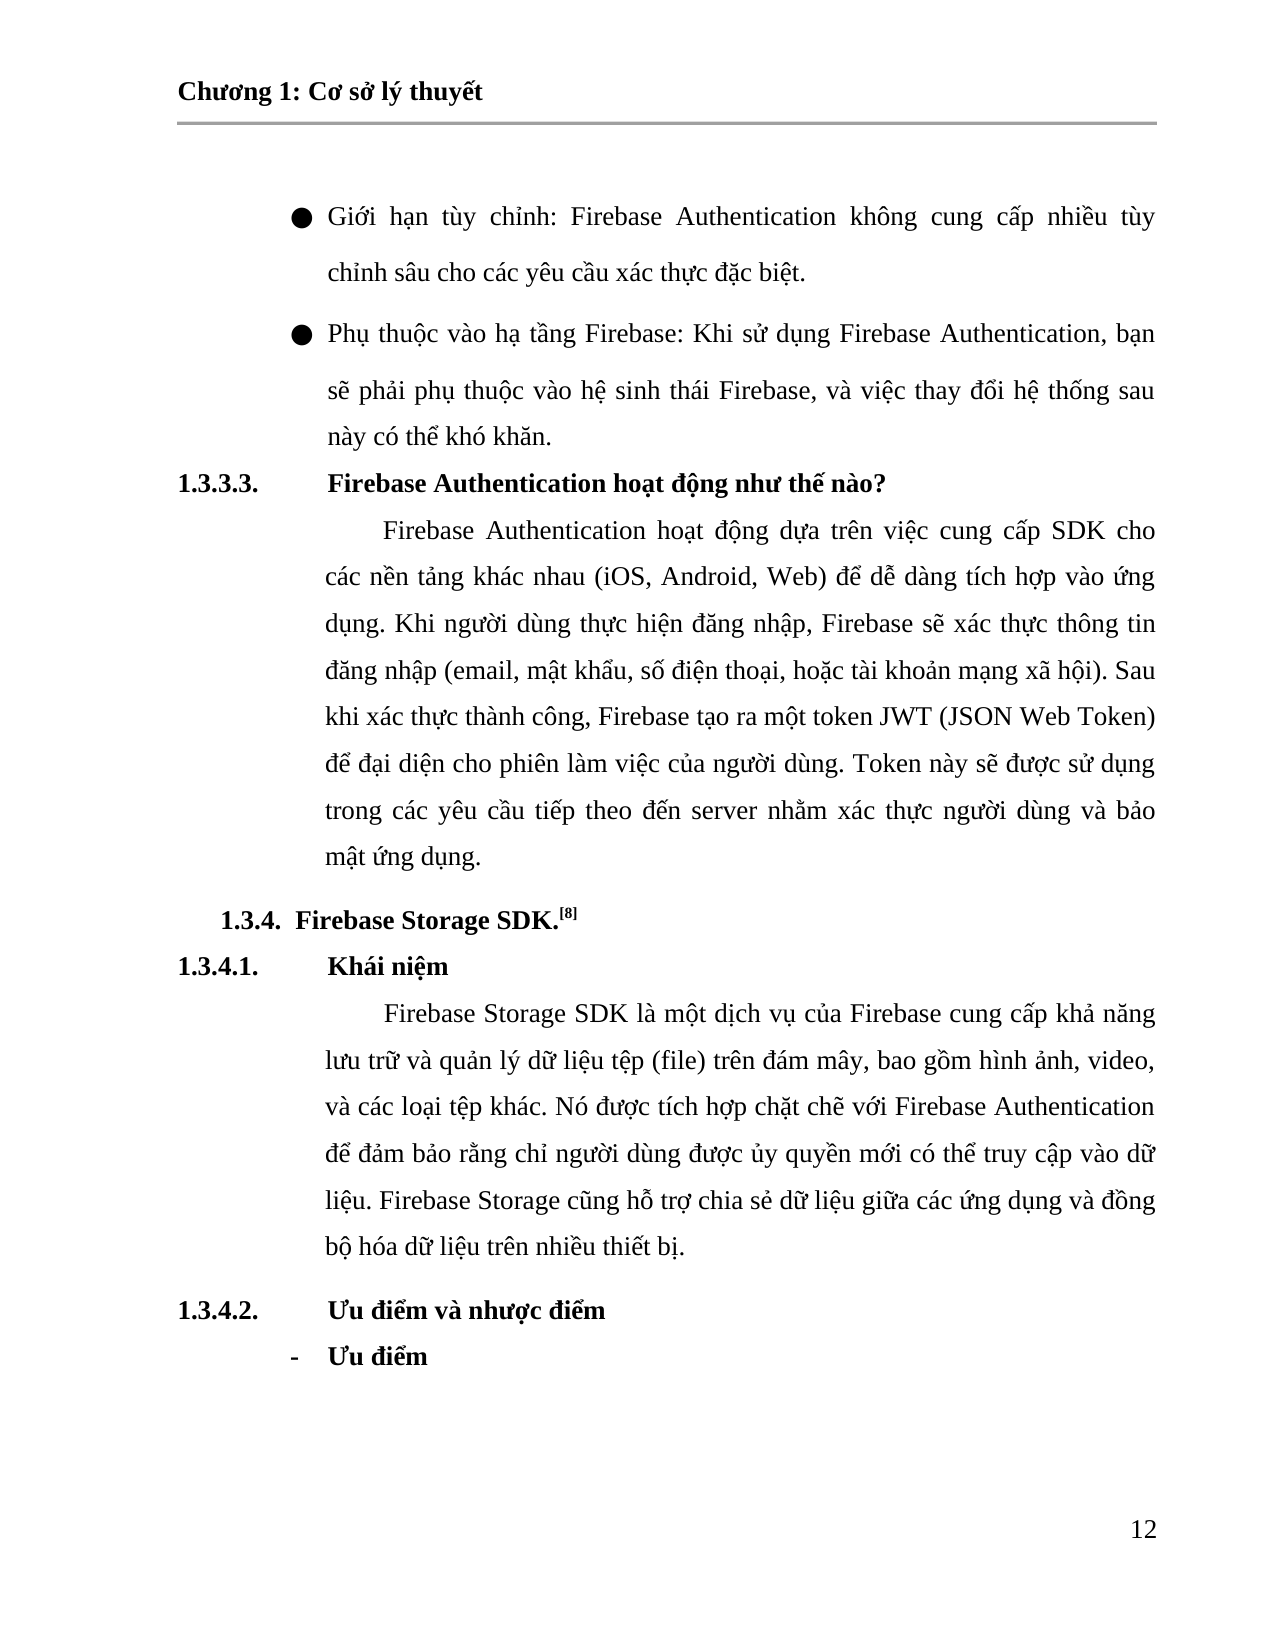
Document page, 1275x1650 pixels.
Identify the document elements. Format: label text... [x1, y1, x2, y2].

list Ưu điểm [290, 1340, 1157, 1372]
list Khái niệm [177, 950, 1157, 982]
list Phụ thuộc vào hạ tầng Firebase: Khi sử dụng Firebase Authentication, bạn sẽ phải phụ thuộc vào hệ sinh thái Firebase, và việc thay đổi hệ thống sau này có thể khó khăn. [290, 303, 1157, 452]
list Giới hạn tùy chỉnh: Firebase Authentication không cung cấp nhiều tùy chỉnh sâu cho các yêu cầu xác thực đặc biệt. [290, 185, 1157, 287]
list Firebase Storage SDK.[8] [220, 904, 1157, 935]
list Firebase Authentication hoạt động như thế nào? [177, 467, 1157, 498]
list Ưu điểm và nhược điểm [177, 1294, 1157, 1325]
text Firebase Storage SDK là một dịch vụ của Firebase cung cấp khả năng lưu trữ và quản lý dữ liệu tệp (file) trên đám mây, bao gồm hình ảnh, video, và các loại tệp khác. Nó được tích hợp chặt chẽ với Firebase Authentication để đảm bảo rằng chỉ người dùng được ủy quyền mới có thể truy cập vào dữ liệu. Firebase Storage cũng hỗ trợ chia sẻ dữ liệu giữa các ứng dụng và đồng bộ hóa dữ liệu trên nhiều thiết bị. [325, 997, 1157, 1262]
text Firebase Authentication hoạt động dựa trên việc cung cấp SDK cho các nền tảng khác nhau (iOS, Android, Web) để dễ dàng tích hợp vào ứng dụng. Khi người dùng thực hiện đăng nhập, Firebase sẽ xác thực thông tin đăng nhập (email, mật khẩu, số điện thoại, hoặc tài khoản mạng xã hội). Sau khi xác thực thành công, Firebase tạo ra một token JWT (JSON Web Token) để đại diện cho phiên làm việc của người dùng. Token này sẽ được sử dụng trong các yêu cầu tiếp theo đến server nhằm xác thực người dùng và bảo mật ứng dụng. [325, 514, 1157, 872]
